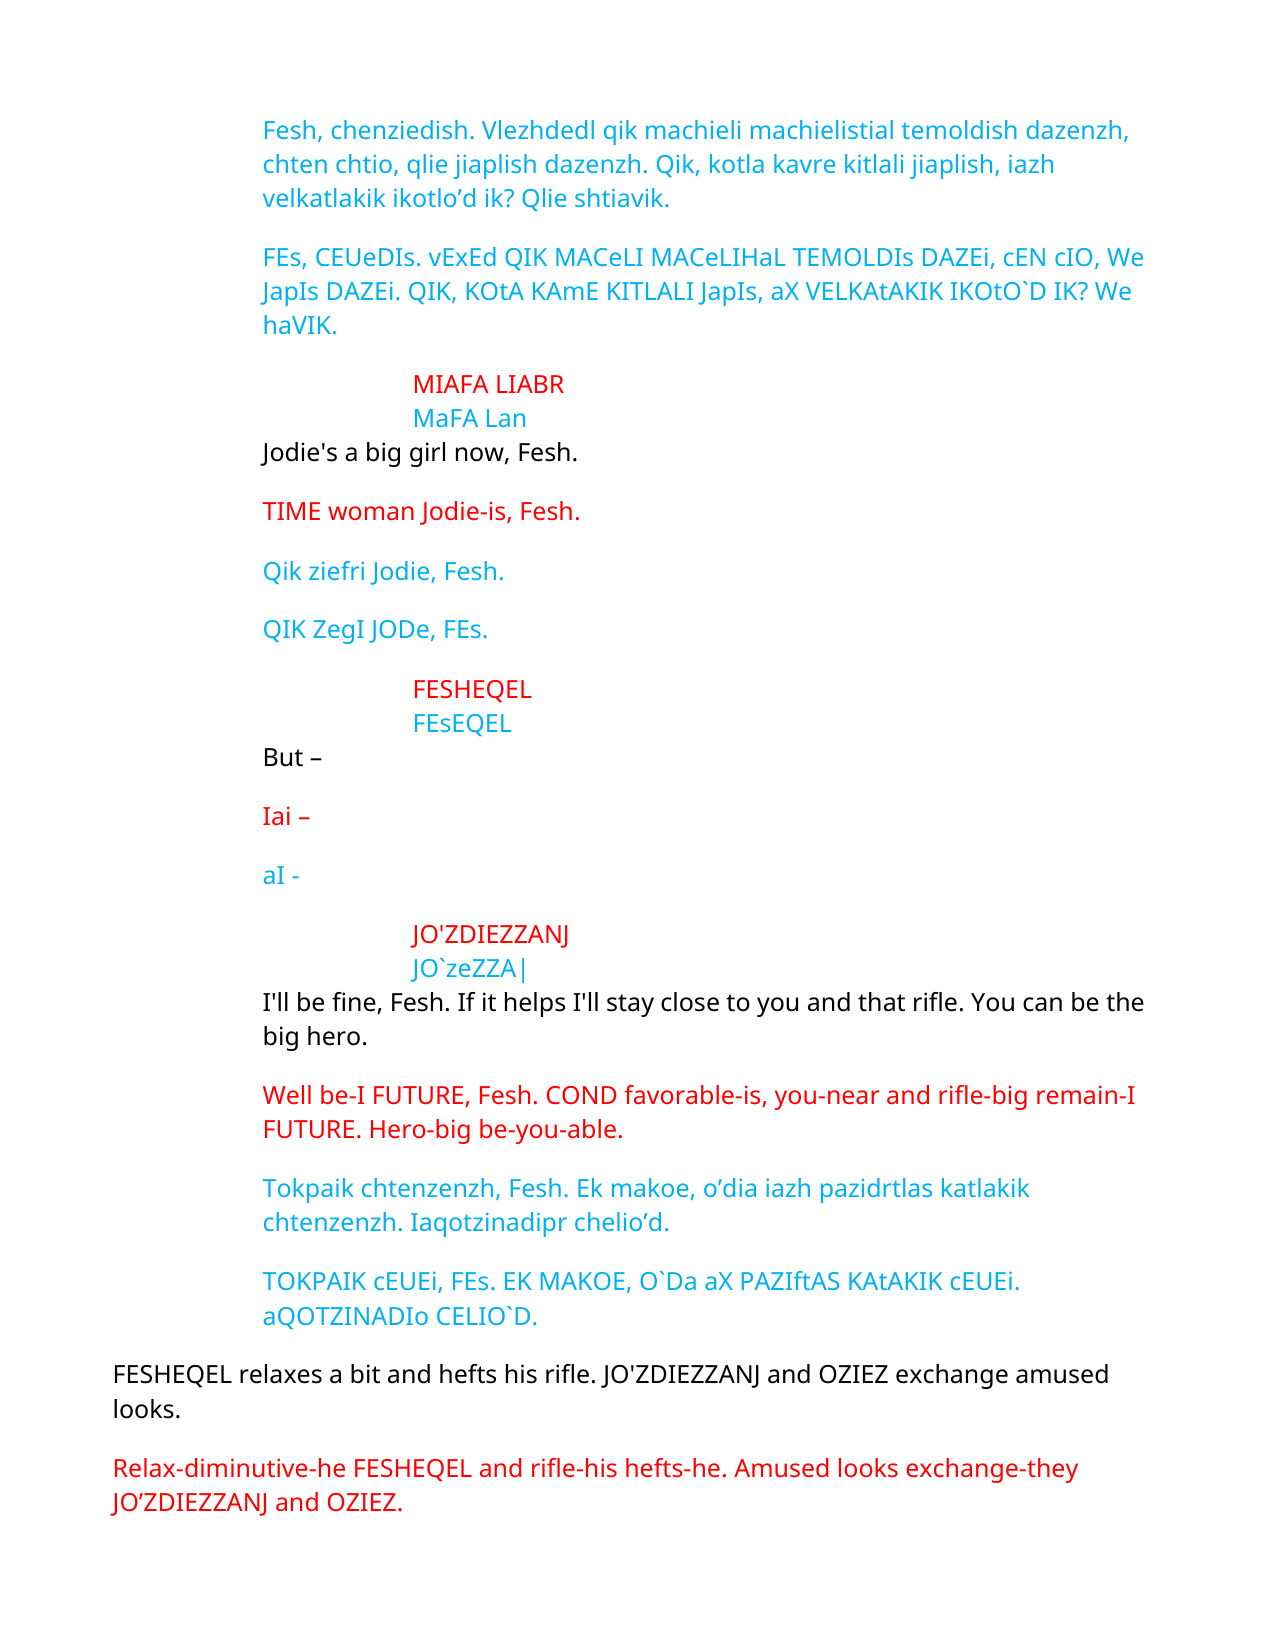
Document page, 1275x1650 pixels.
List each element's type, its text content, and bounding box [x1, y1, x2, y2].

text Relax-diminutive-he FESHEQEL and rifle-his hefts-he. Amused looks exchange-they JO’ZDIEZZANJ and OZIEZ. [112, 1450, 1162, 1518]
text Fesh, chenziedish. Vlezhdedl qik machieli machielistial temoldish dazenzh, chten chtio, qlie jiaplish dazenzh. Qik, kotla kavre kitlali jiaplish, iazh velkatlakik ikotlo’d ik? Qlie shtiavik. [262, 112, 1162, 215]
text FEsEQEL [262, 705, 930, 739]
text I'll be fine, Fesh. If it helps I'll stay close to you and that rifle. You can be the big hero. [262, 985, 1162, 1053]
text TIME woman Jodie-is, Fesh. [262, 494, 1162, 528]
text Well be-I FUTURE, Fesh. COND favorable-is, you-near and rifle-big remain-I FUTURE. Hero-big be-you-able. [262, 1078, 1162, 1146]
text MaFA Lan [412, 401, 930, 435]
text QIK ZegI JODe, FEs. [262, 612, 1162, 646]
text But – [262, 739, 930, 773]
text aI - [262, 857, 1162, 892]
text Tokpaik chtenzenzh, Fesh. Ek makoe, o’dia iazh pazidrtlas katlakik chtenzenzh. Iaqotzinadipr chelio’d. [262, 1171, 1162, 1239]
text JO`zeZZA| [412, 951, 930, 985]
text Iai – [262, 798, 1162, 832]
text Jo'ZDIEZZANJ [412, 917, 1125, 951]
text Qik ziefri Jodie, Fesh. [262, 553, 1162, 587]
text FESHEQEL relaxes a bit and hefts his rifle. JO'ZDIEZZANJ and OZIEZ exchange amused looks. [112, 1357, 1162, 1425]
text TOKPAIK cEUEi, FEs. EK MAKOE, O`Da aX PAZIftAS KAtAKIK cEUEi. aQOTZINADIo CELIO`D. [262, 1264, 1162, 1332]
text Jodie's a big girl now, Fesh. [262, 435, 930, 469]
text Miafa liabr [412, 367, 1125, 401]
text FESHEQEL [412, 671, 1125, 705]
text FEs, CEUeDIs. vExEd QIK MACeLI MACeLIHaL TEMOLDIs DAZEi, cEN cIO, We JapIs DAZEi. QIK, KOtA KAmE KITLALI JapIs, aX VELKAtAKIK IKOtO`D IK? We haVIK. [262, 240, 1162, 342]
